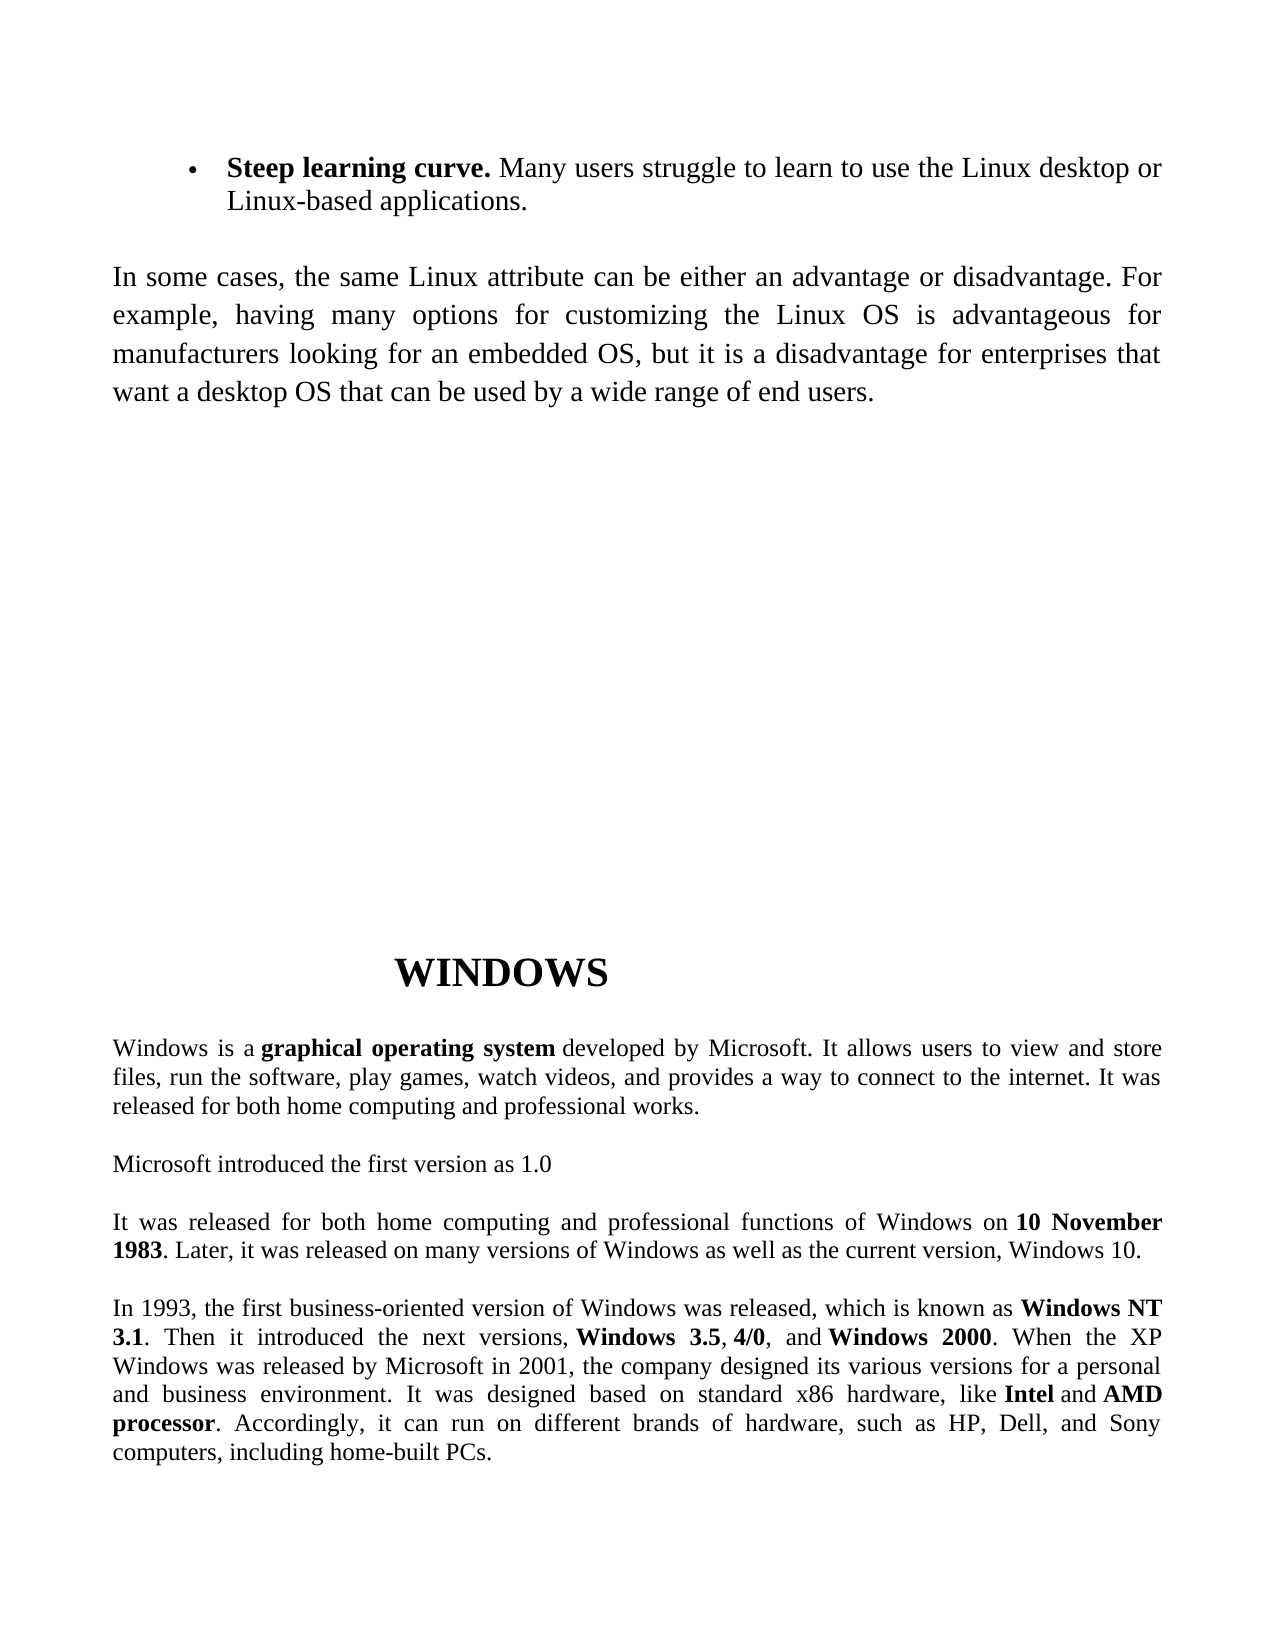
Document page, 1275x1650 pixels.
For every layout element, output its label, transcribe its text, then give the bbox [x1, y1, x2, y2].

text Microsoft introduced the first version as 1.0 [112, 1149, 1162, 1177]
text It was released for both home computing and professional functions of Windows on 10 November 1983. Later, it was released on many versions of Windows as well as the current version, Windows 10. [112, 1207, 1162, 1264]
text In some cases, the same Linux attribute can be either an advantage or disadvantage. For example, having many options for customizing the Linux OS is advantageous for manufacturers looking for an embedded OS, but it is a disadvantage for enterprises that want a desktop OS that can be used by a wide range of end users. [112, 254, 1162, 407]
text WINDOWS [112, 948, 1162, 996]
list Steep learning curve. Many users struggle to learn to use the Linux desktop or Linux-based applications. [189, 150, 1162, 217]
text In 1993, the first business-oriented version of Windows was released, which is known as Windows NT 3.1. Then it introduced the next versions, Windows 3.5, 4/0, and Windows 2000. When the XP Windows was released by Microsoft in 2001, the company designed its various versions for a personal and business environment. It was designed based on standard x86 hardware, like Intel and AMD processor. Accordingly, it can run on different brands of hardware, such as HP, Dell, and Sony computers, including home-built PCs. [112, 1293, 1162, 1466]
text Windows is a graphical operating system developed by Microsoft. It allows users to view and store files, run the software, play games, watch videos, and provides a way to connect to the internet. It was released for both home computing and professional works. [112, 1033, 1162, 1119]
